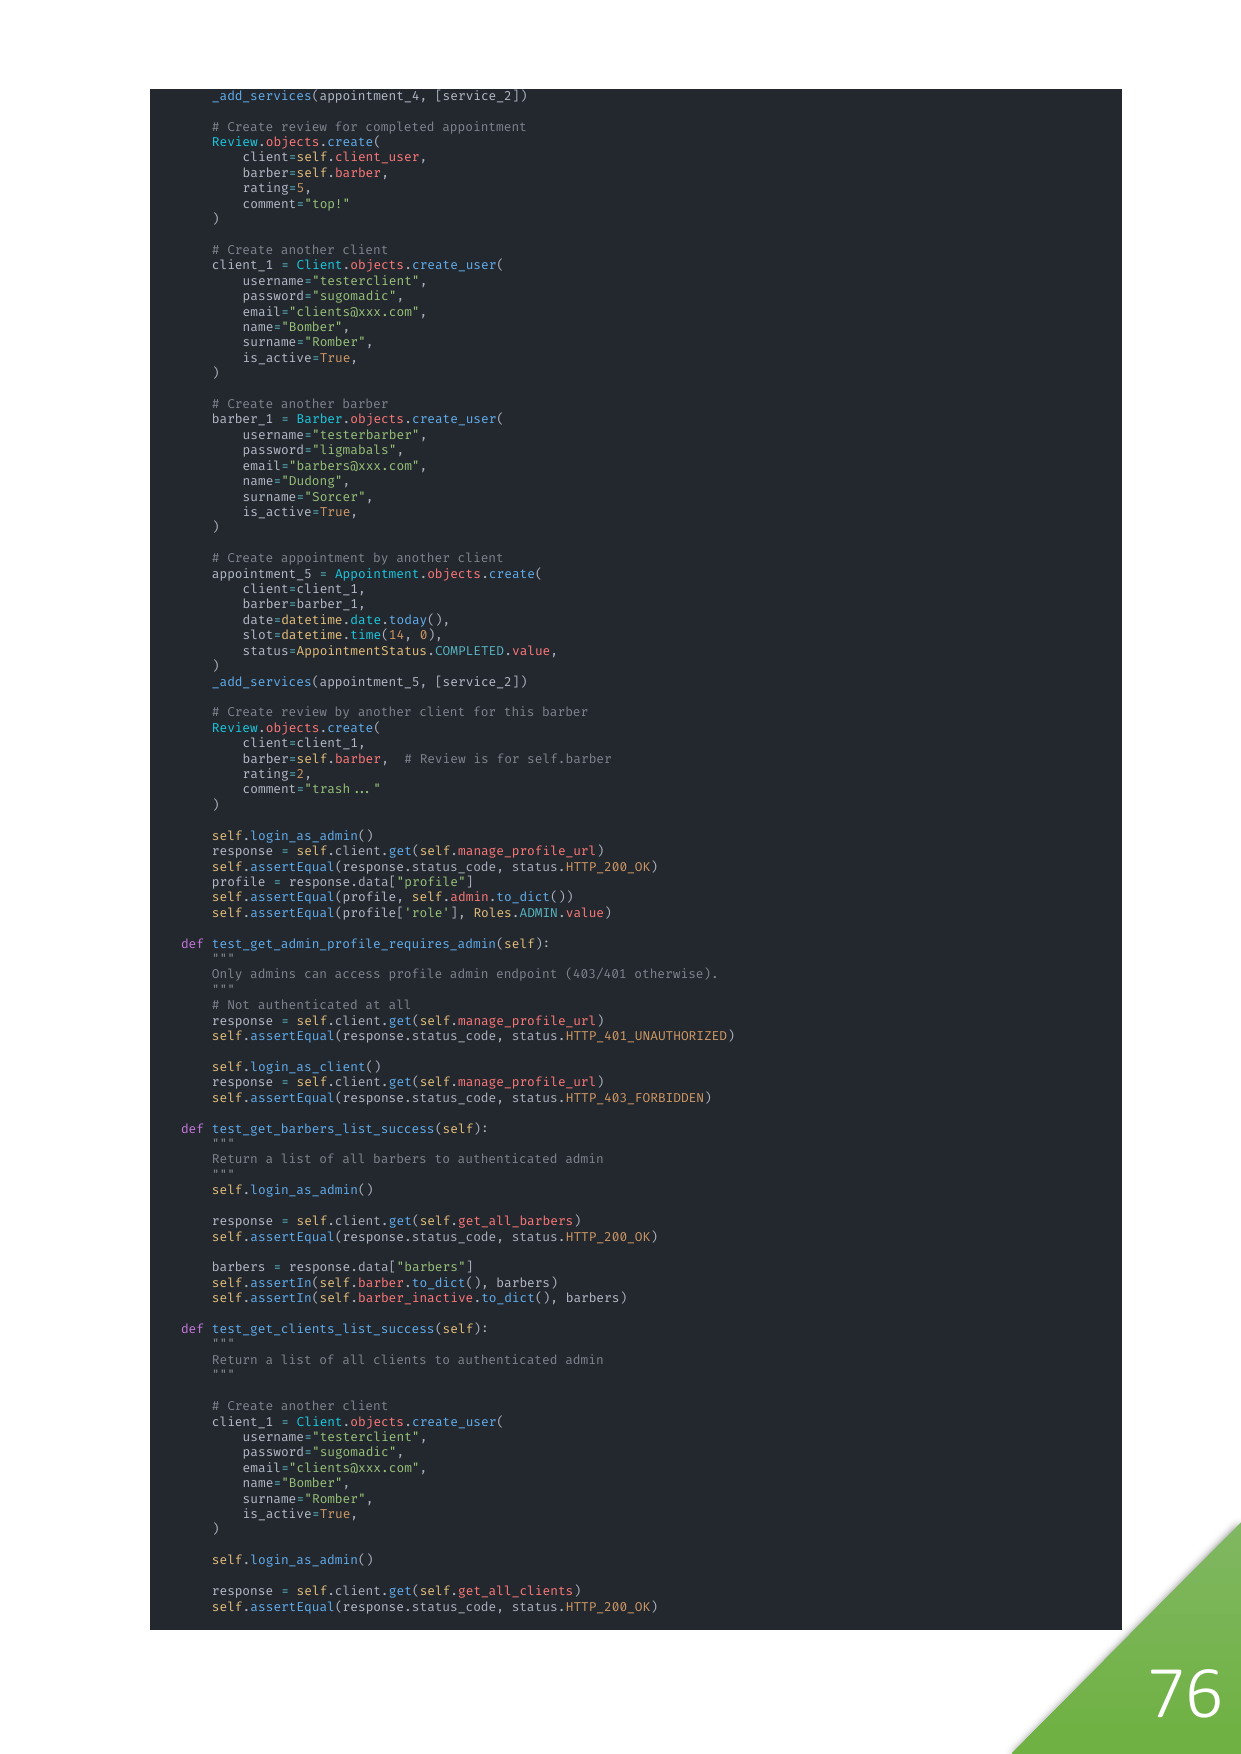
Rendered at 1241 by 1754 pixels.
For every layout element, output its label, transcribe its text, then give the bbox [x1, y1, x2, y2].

text Review.objects.create( [150, 721, 1122, 736]
text Return a list of all clients to authenticated admin [150, 1353, 1122, 1368]
text ) [150, 212, 1122, 227]
text # Create review by another client for this barber [150, 705, 1122, 721]
text """ [150, 1368, 1122, 1384]
text name="Dudong", [150, 474, 1122, 489]
text self.assertEqual(response.status_code, status.HTTP_401_UNAUTHORIZED) [150, 1029, 1122, 1044]
text surname="Romber", [150, 1492, 1122, 1507]
text response = self.client.get(self.get_all_barbers) [150, 1214, 1122, 1229]
text barbers = response.data["barbers"] [150, 1260, 1122, 1276]
text rating=2, [150, 767, 1122, 782]
text def test_get_admin_profile_requires_admin(self): [150, 937, 1122, 952]
text # Create another barber [150, 397, 1122, 412]
text username="testerclient", [150, 274, 1122, 289]
text email="barbers@xxx.com", [150, 459, 1122, 474]
text client_1 = Client.objects.create_user( [150, 258, 1122, 274]
text self.assertEqual(profile, self.admin.to_dict()) [150, 890, 1122, 906]
text password="ligmabals", [150, 443, 1122, 459]
text barber=self.barber, [150, 166, 1122, 181]
text email="clients@xxx.com", [150, 1461, 1122, 1476]
text username="testerbarber", [150, 428, 1122, 443]
text self.login_as_admin() [150, 1183, 1122, 1199]
text name="Bomber", [150, 320, 1122, 335]
text self.login_as_admin() [150, 1553, 1122, 1569]
text rating=5, [150, 181, 1122, 197]
text self.assertEqual(response.status_code, status.HTTP_200_OK) [150, 1599, 1122, 1615]
text barber=self.barber, # Review is for self.barber [150, 752, 1122, 767]
text response = self.client.get(self.manage_profile_url) [150, 844, 1122, 859]
text Only admins can access profile admin endpoint (403/401 otherwise). [150, 967, 1122, 983]
text email="clients@xxx.com", [150, 304, 1122, 320]
text response = self.client.get(self.manage_profile_url) [150, 1075, 1122, 1091]
text ) [150, 520, 1122, 536]
text barber=barber_1, [150, 597, 1122, 613]
text self.assertEqual(profile['role'], Roles.ADMIN.value) [150, 906, 1122, 921]
text self.assertEqual(response.status_code, status.HTTP_200_OK) [150, 1229, 1122, 1245]
text password="sugomadic", [150, 289, 1122, 304]
text username="testerclient", [150, 1430, 1122, 1445]
text is_active=True, [150, 1507, 1122, 1522]
text """ [150, 1337, 1122, 1353]
text """ [150, 1168, 1122, 1183]
text ) [150, 1522, 1122, 1538]
text self.assertEqual(response.status_code, status.HTTP_403_FORBIDDEN) [150, 1091, 1122, 1106]
text def test_get_barbers_list_success(self): [150, 1122, 1122, 1137]
text # Create review for completed appointment [150, 119, 1122, 135]
text comment="trash..." [150, 782, 1122, 798]
text client_1 = Client.objects.create_user( [150, 1414, 1122, 1430]
text _add_services(appointment_5, [service_2]) [150, 674, 1122, 690]
text """ [150, 1137, 1122, 1152]
text appointment_5 = Appointment.objects.create( [150, 567, 1122, 582]
text def test_get_clients_list_success(self): [150, 1322, 1122, 1337]
text """ [150, 952, 1122, 967]
text # Create another client [150, 243, 1122, 258]
text client=self.client_user, [150, 150, 1122, 166]
text name="Bomber", [150, 1476, 1122, 1492]
text surname="Romber", [150, 335, 1122, 351]
text password="sugomadic", [150, 1445, 1122, 1461]
text is_active=True, [150, 505, 1122, 520]
text date=datetime.date.today(), [150, 613, 1122, 628]
text self.assertIn(self.barber.to_dict(), barbers) [150, 1276, 1122, 1291]
text self.login_as_client() [150, 1060, 1122, 1075]
text response = self.client.get(self.manage_profile_url) [150, 1014, 1122, 1029]
text ) [150, 366, 1122, 382]
text slot=datetime.time(14, 0), [150, 628, 1122, 644]
text # Create appointment by another client [150, 551, 1122, 567]
text is_active=True, [150, 351, 1122, 366]
text surname="Sorcer", [150, 489, 1122, 505]
text Review.objects.create( [150, 135, 1122, 150]
text _add_services(appointment_4, [service_2]) [150, 89, 1122, 104]
text Return a list of all barbers to authenticated admin [150, 1152, 1122, 1168]
text self.assertIn(self.barber_inactive.to_dict(), barbers) [150, 1291, 1122, 1307]
text ) [150, 798, 1122, 813]
text barber_1 = Barber.objects.create_user( [150, 412, 1122, 428]
text # Create another client [150, 1399, 1122, 1414]
text status=AppointmentStatus.COMPLETED.value, [150, 644, 1122, 659]
text """ [150, 983, 1122, 998]
text self.login_as_admin() [150, 829, 1122, 844]
text self.assertEqual(response.status_code, status.HTTP_200_OK) [150, 859, 1122, 875]
text ) [150, 659, 1122, 674]
text client=client_1, [150, 582, 1122, 597]
text # Not authenticated at all [150, 998, 1122, 1014]
text client=client_1, [150, 736, 1122, 752]
text response = self.client.get(self.get_all_clients) [150, 1584, 1122, 1599]
text comment="top!" [150, 197, 1122, 212]
text profile = response.data["profile"] [150, 875, 1122, 890]
